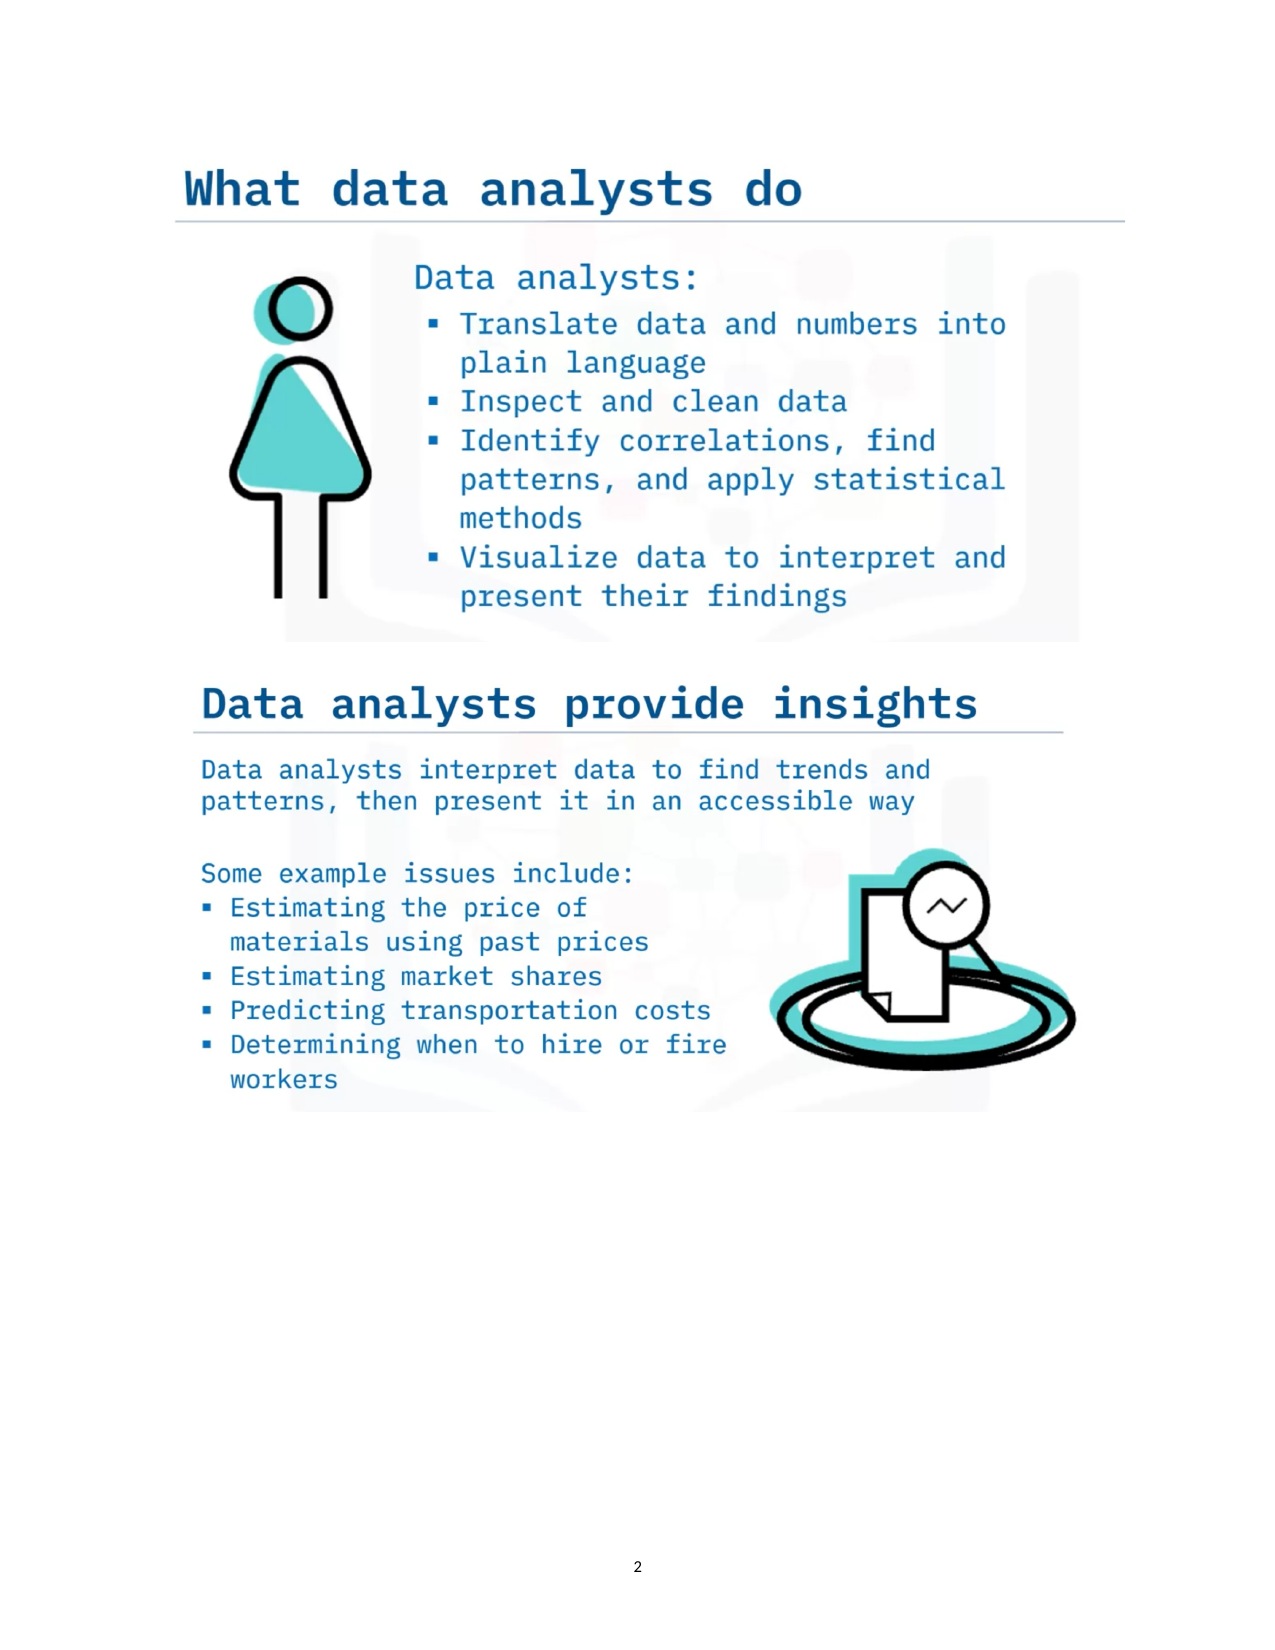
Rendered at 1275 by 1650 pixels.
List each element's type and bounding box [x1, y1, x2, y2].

picture [150, 150, 1125, 642]
picture [150, 661, 1125, 1112]
